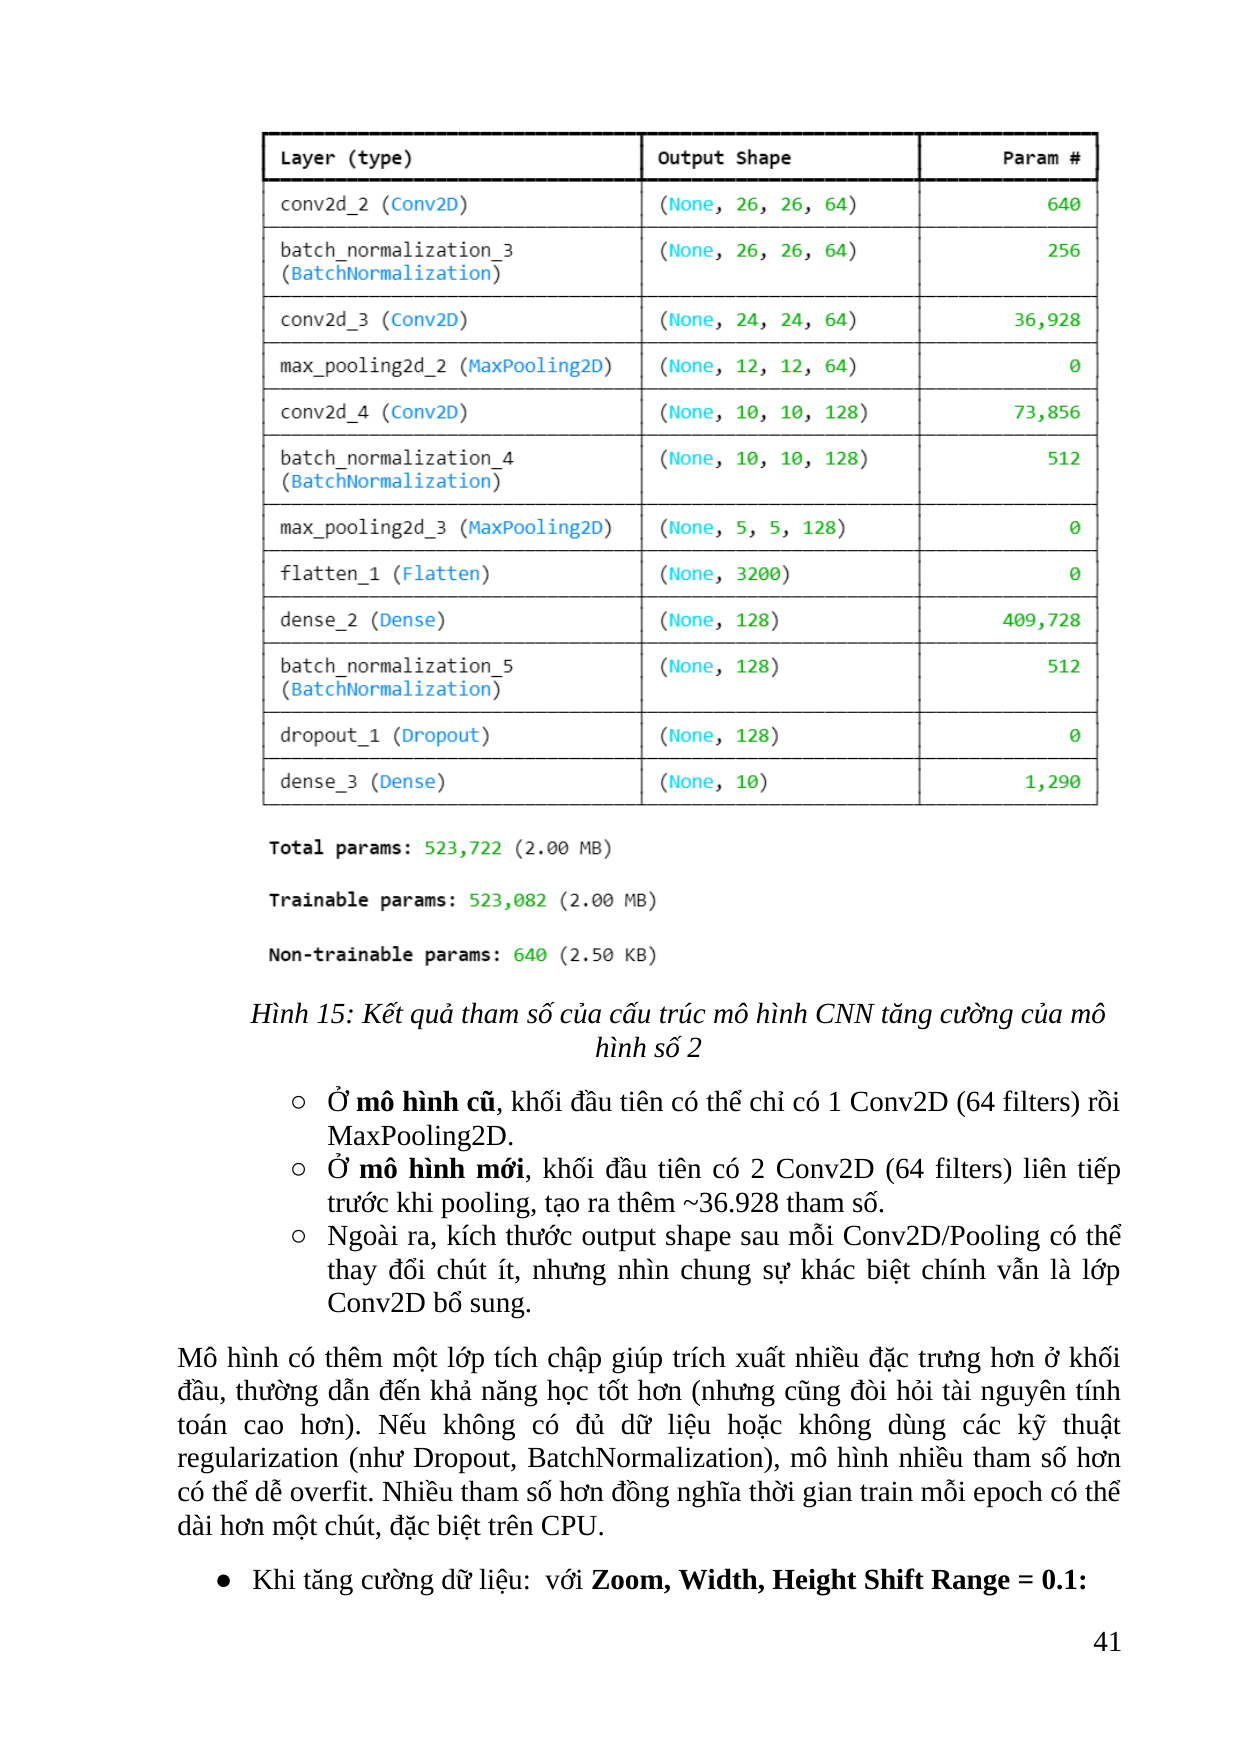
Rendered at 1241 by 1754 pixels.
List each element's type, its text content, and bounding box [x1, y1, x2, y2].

list Ngoài ra, kích thước output shape sau mỗi Conv2D/Pooling có thể thay đổi chút ít, nhưng nhìn chung sự khác biệt chính vẫn là lớp Conv2D bổ sung. [289, 1218, 1122, 1319]
text Hình 15: Kết quả tham số của cấu trúc mô hình CNN tăng cường của mô hình số 2 [177, 996, 1122, 1063]
list Khi tăng cường dữ liệu: với Zoom, Width, Height Shift Range = 0.1: [214, 1562, 1122, 1596]
picture [252, 118, 1114, 975]
list Ở mô hình cũ, khối đầu tiên có thể chỉ có 1 Conv2D (64 filters) rồi MaxPooling2D. [289, 1084, 1122, 1151]
text Mô hình có thêm một lớp tích chập giúp trích xuất nhiều đặc trưng hơn ở khối đầu, thường dẫn đến khả năng học tốt hơn (nhưng cũng đòi hỏi tài nguyên tính toán cao hơn). Nếu không có đủ dữ liệu hoặc không dùng các kỹ thuật regularization (như Dropout, BatchNormalization), mô hình nhiều tham số hơn có thể dễ overfit. Nhiều tham số hơn đồng nghĩa thời gian train mỗi epoch có thể dài hơn một chút, đặc biệt trên CPU. [177, 1340, 1122, 1541]
list Ở mô hình mới, khối đầu tiên có 2 Conv2D (64 filters) liên tiếp trước khi pooling, tạo ra thêm ~36.928 tham số. [289, 1151, 1122, 1218]
